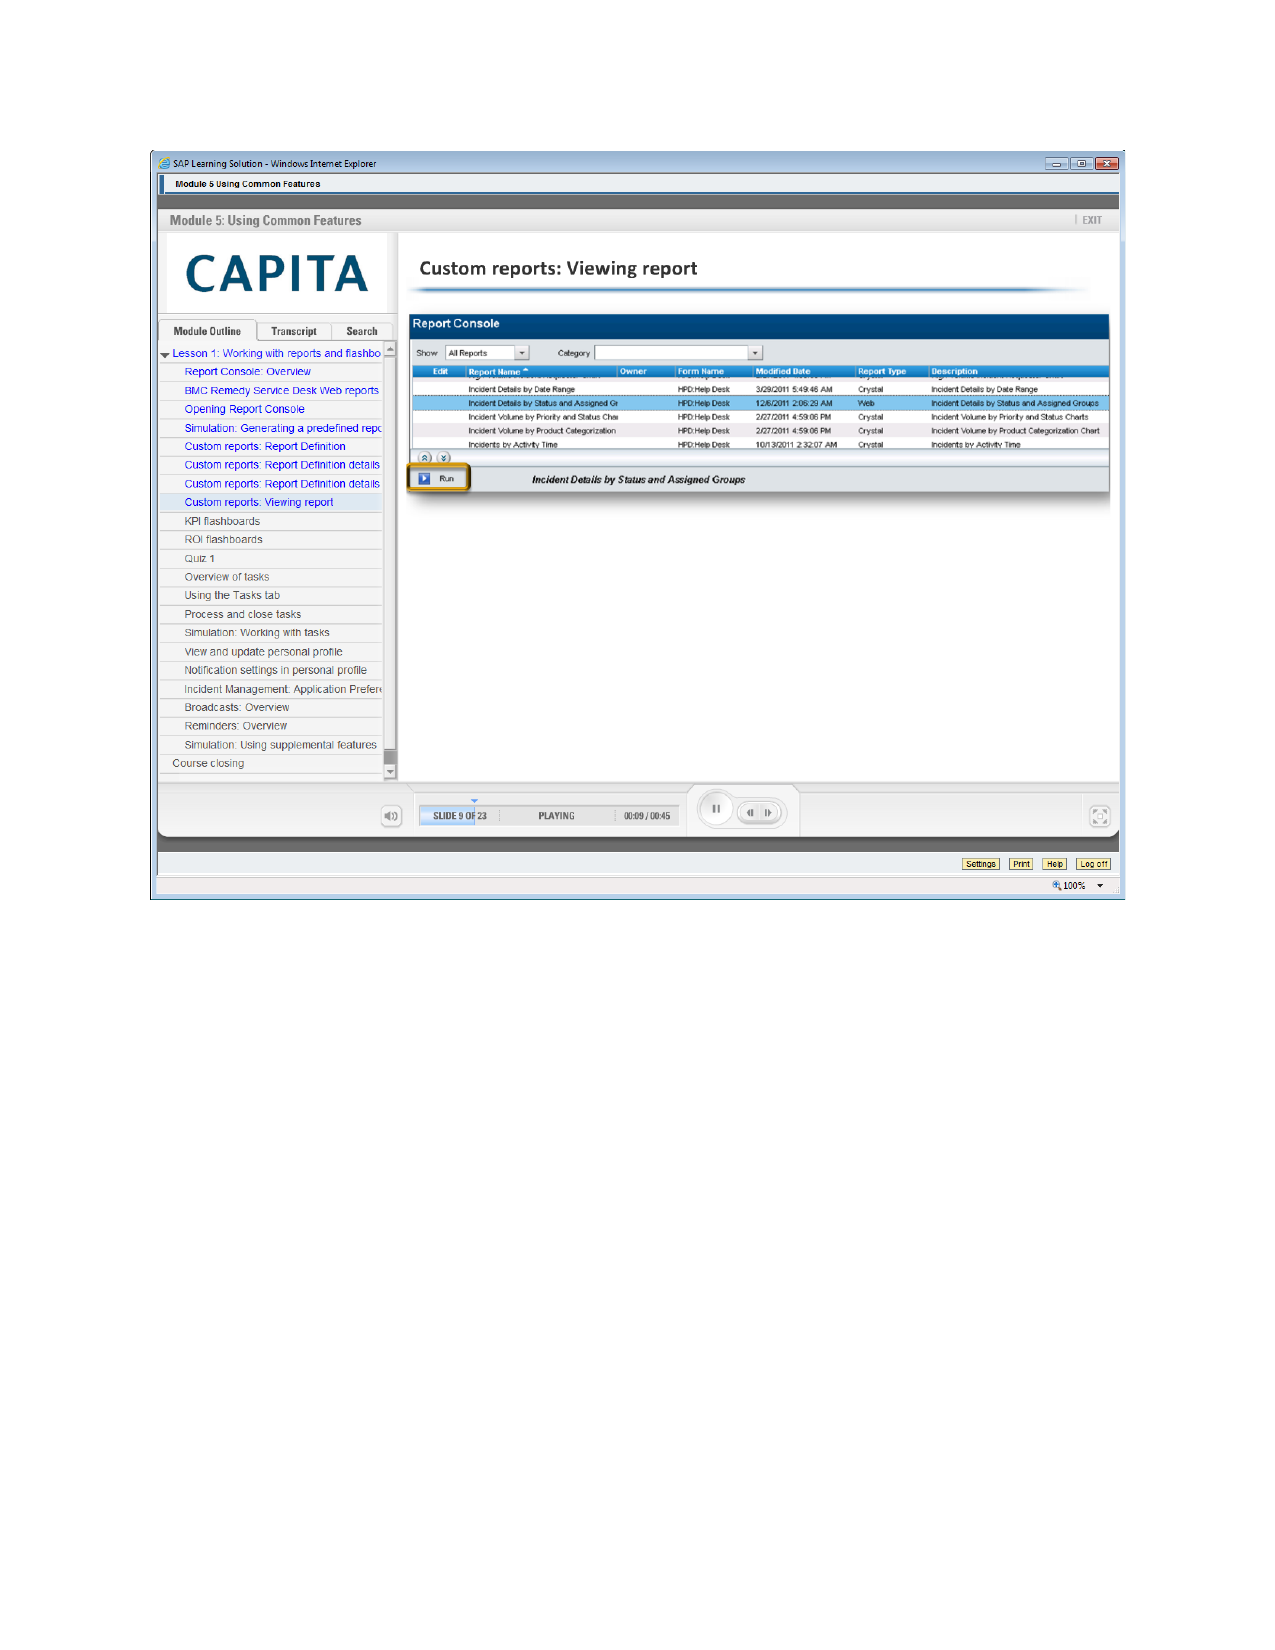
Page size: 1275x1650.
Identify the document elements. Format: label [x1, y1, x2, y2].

picture [150, 150, 1125, 900]
